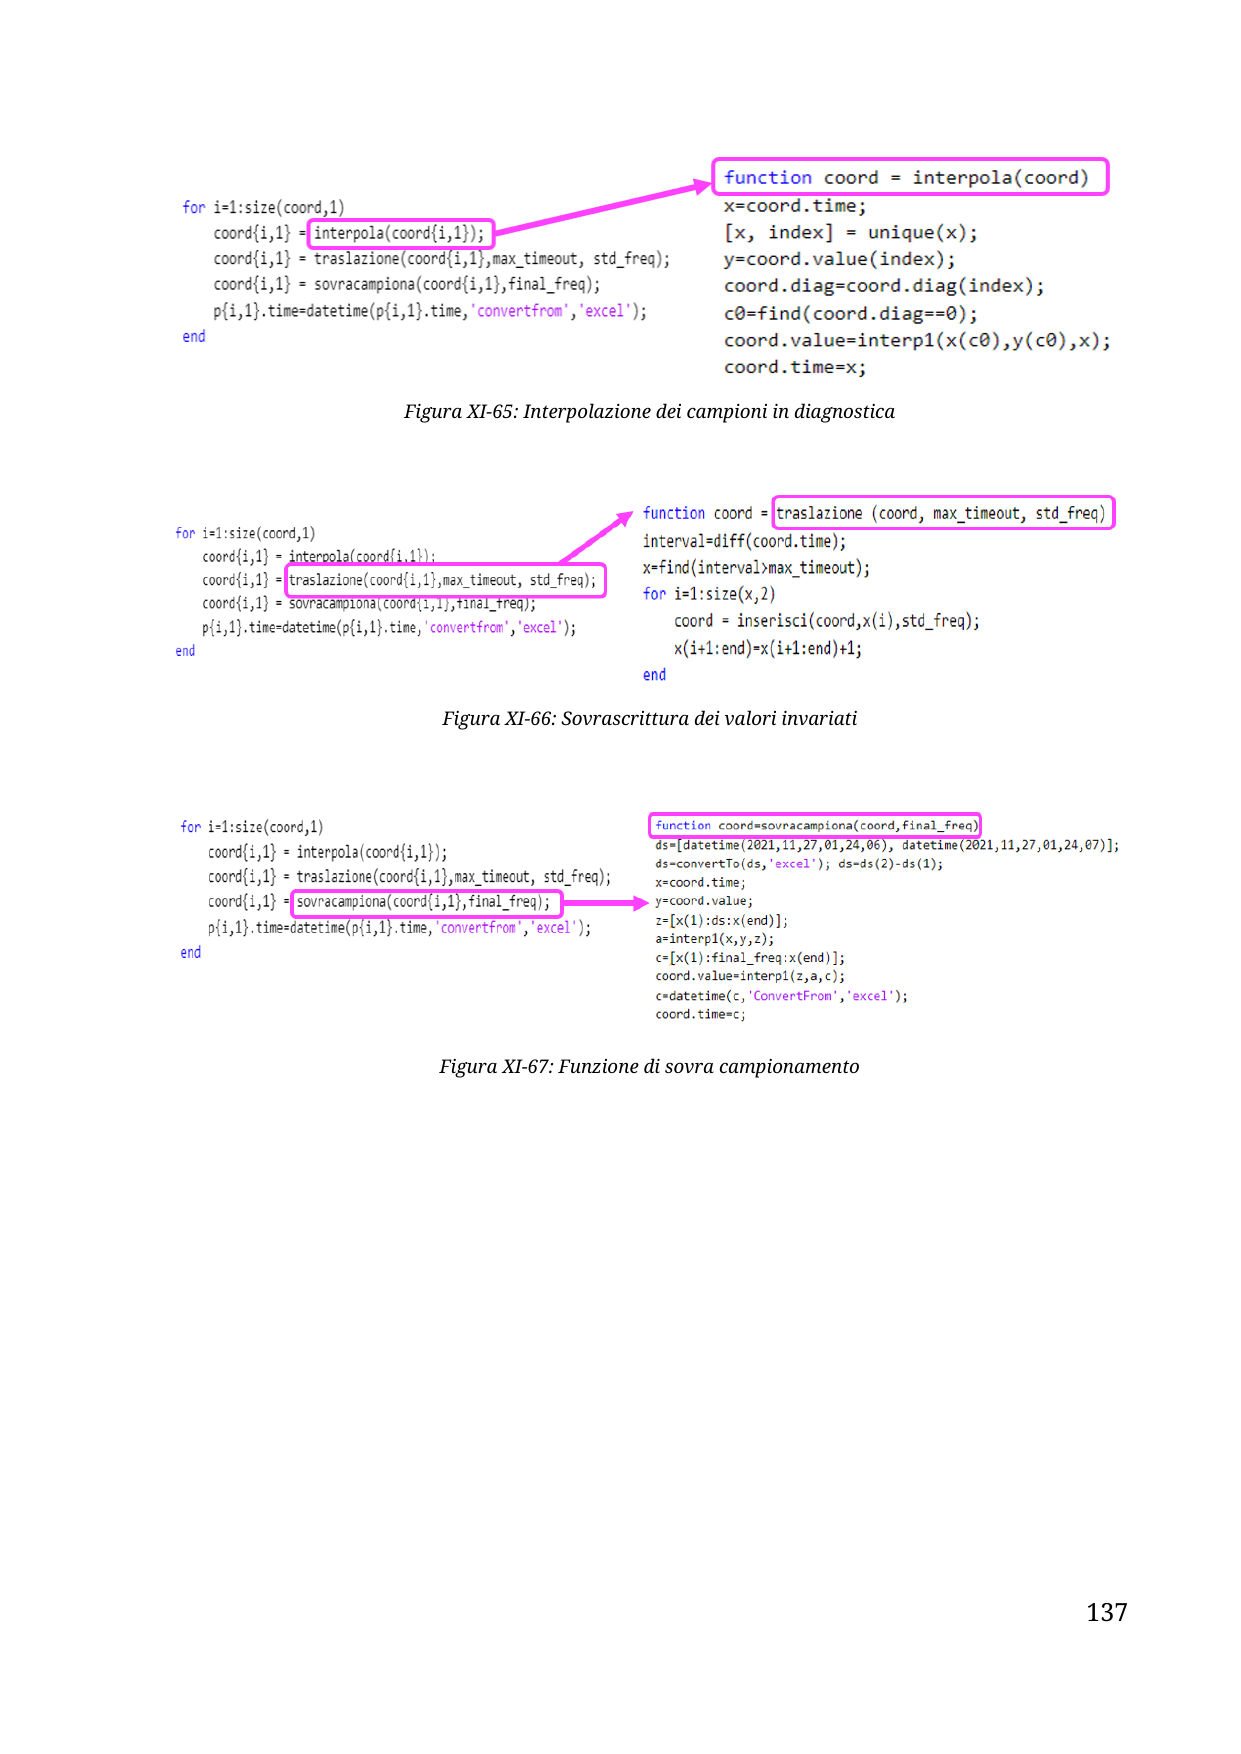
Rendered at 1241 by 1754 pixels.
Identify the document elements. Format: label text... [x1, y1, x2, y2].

picture [177, 150, 1122, 386]
picture [171, 487, 1117, 689]
picture [176, 794, 1124, 1037]
